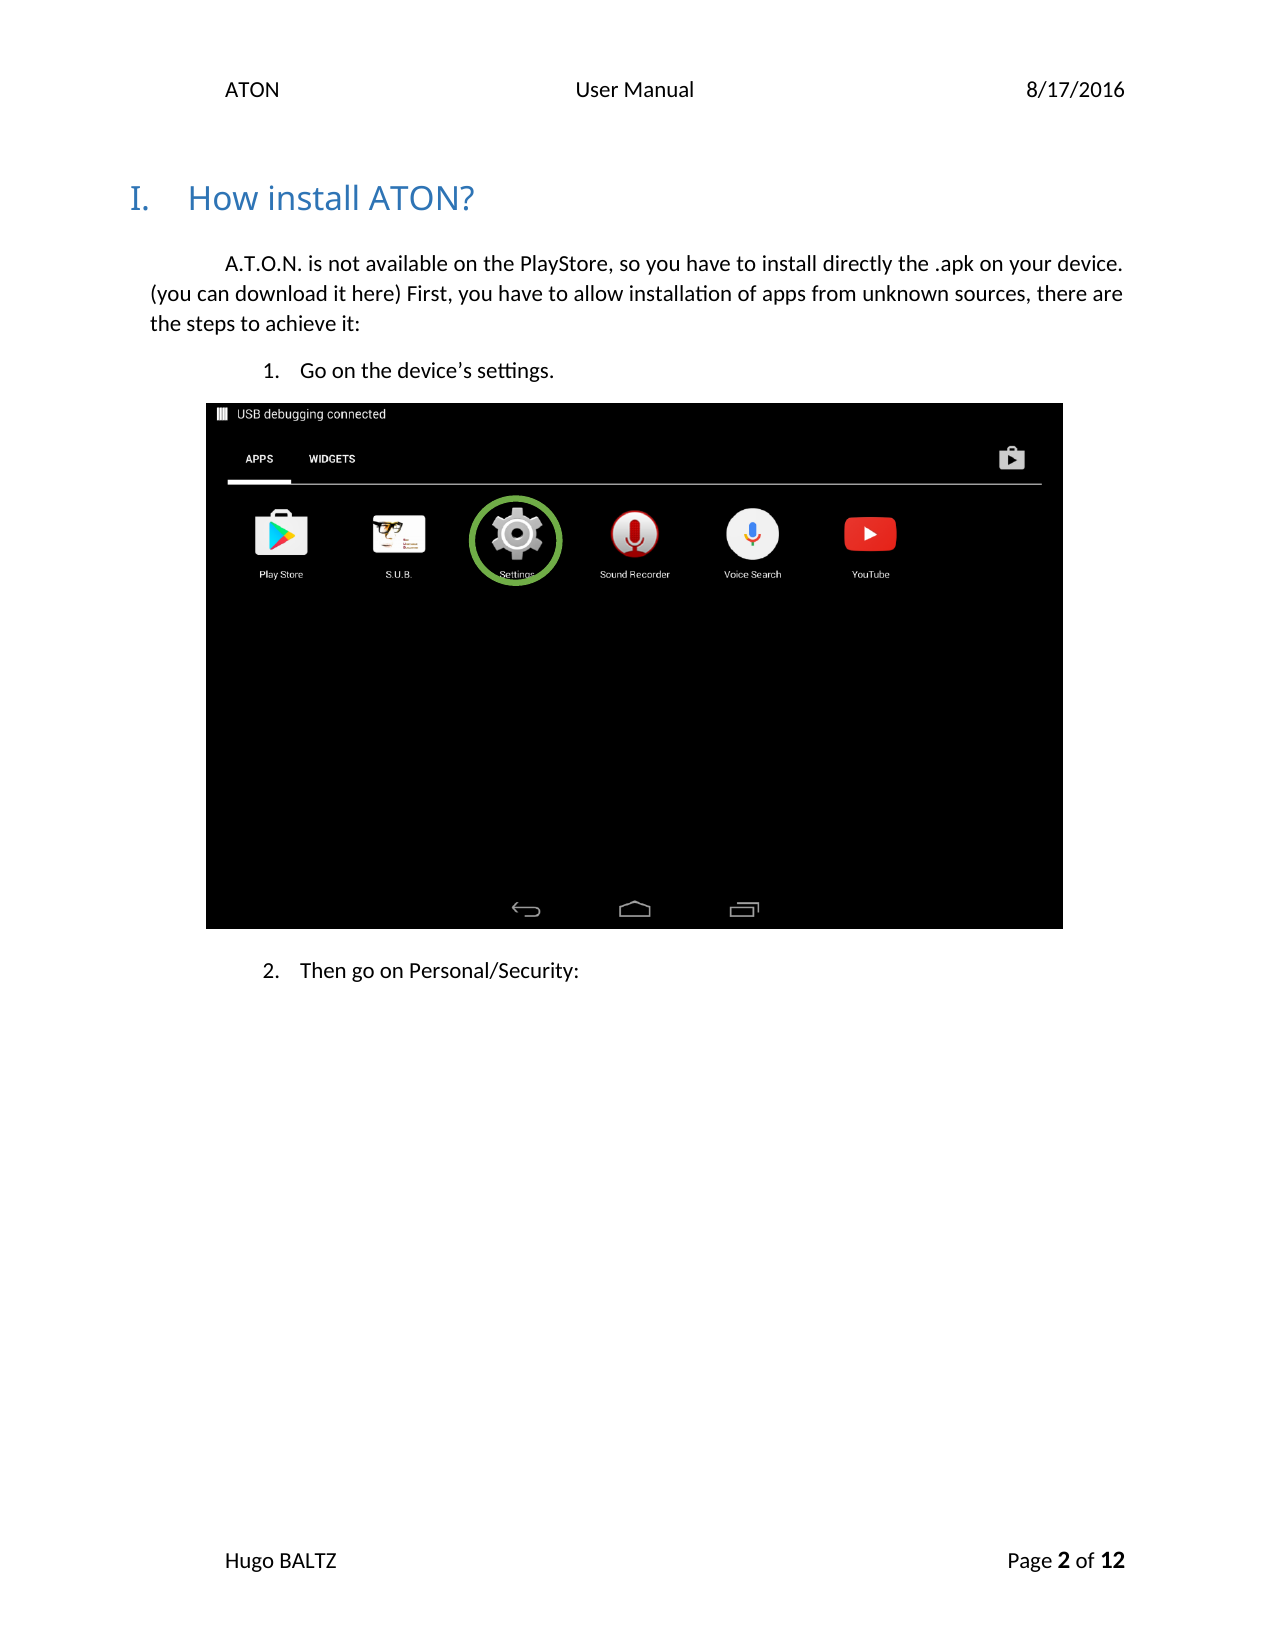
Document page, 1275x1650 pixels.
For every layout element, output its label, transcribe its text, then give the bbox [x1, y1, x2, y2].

picture [206, 403, 1063, 929]
list Go on the device’s settings. [262, 356, 1125, 384]
text A.T.O.N. is not available on the PlayStore, so you have to install directly the .apk on your device.(you can download it here) First, you have to allow installation of apps from unknown sources, there are the steps to achieve it: [150, 249, 1125, 337]
subtitle How install ATON? [150, 175, 1125, 220]
list Then go on Personal/Security: [262, 956, 1125, 984]
